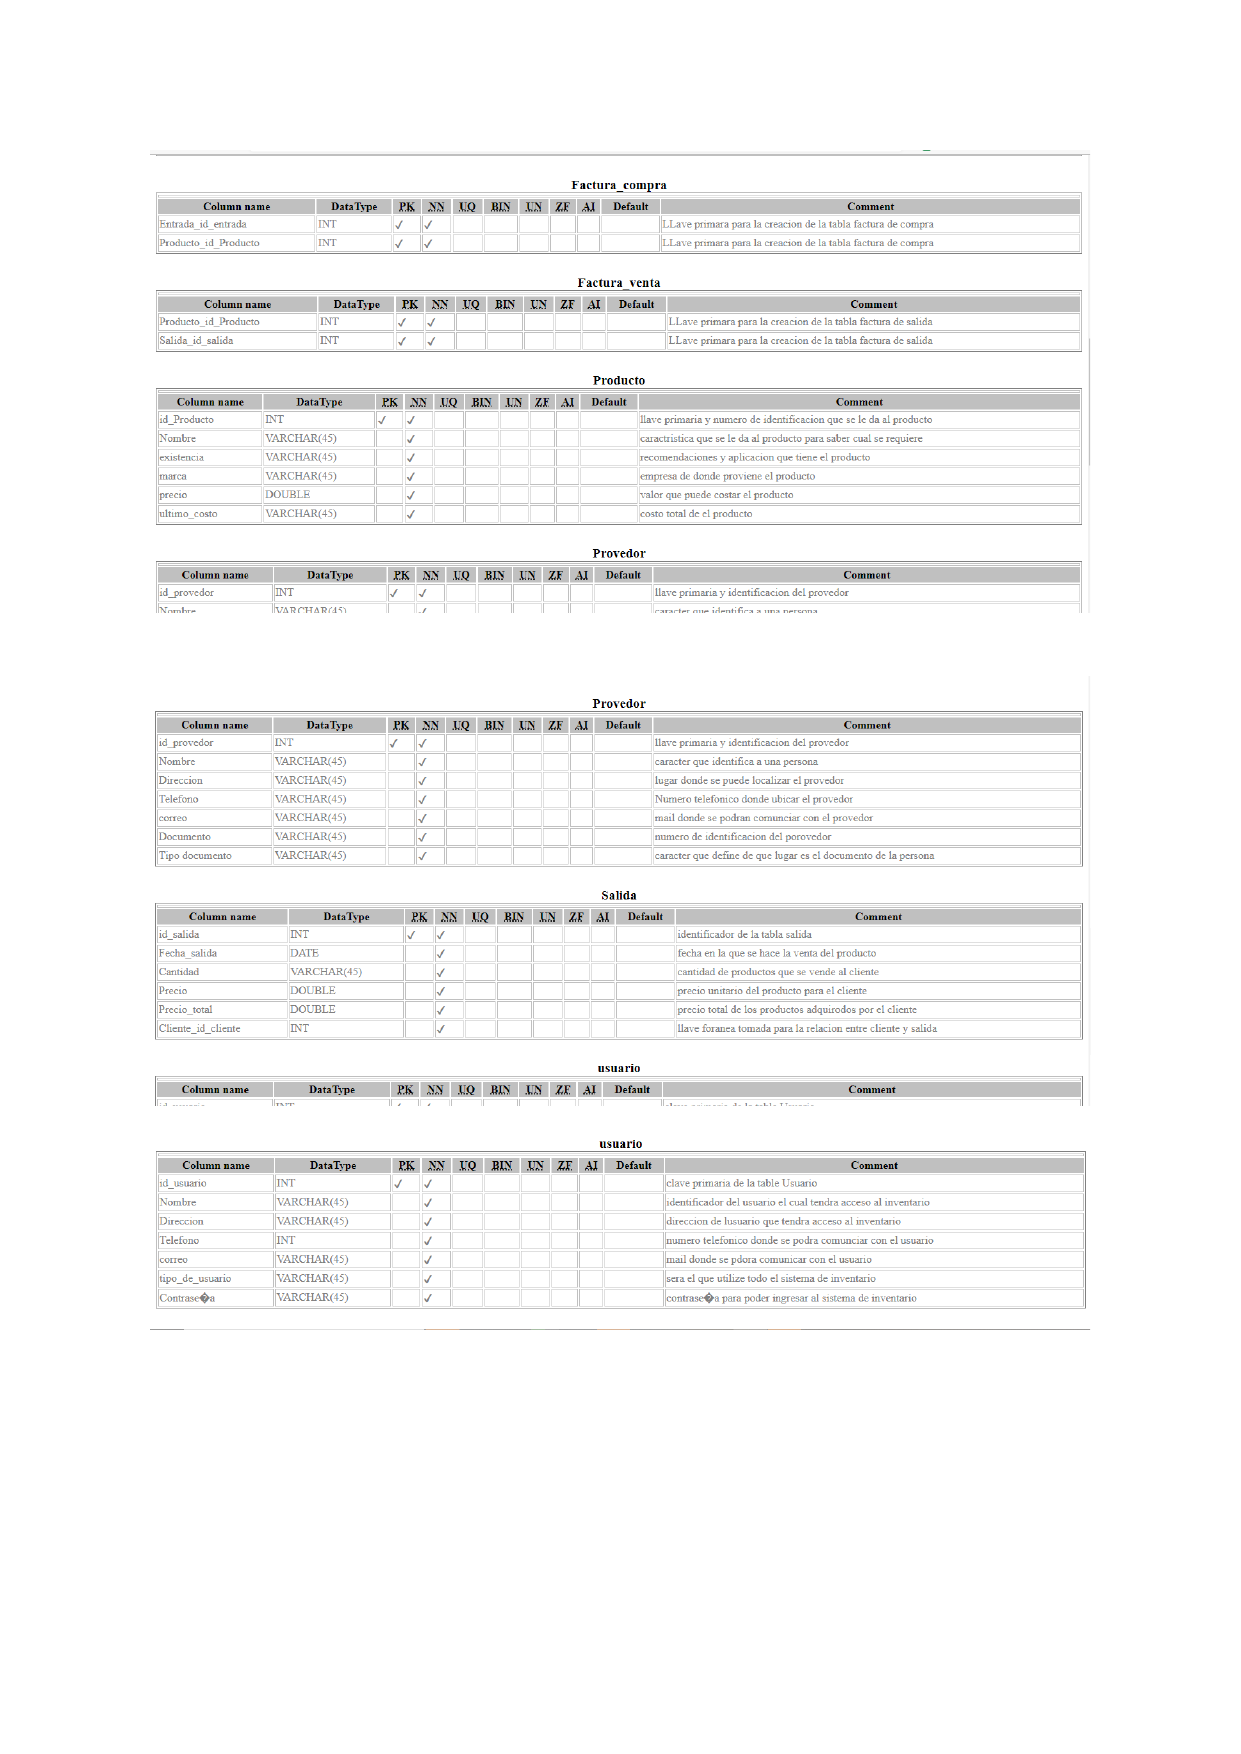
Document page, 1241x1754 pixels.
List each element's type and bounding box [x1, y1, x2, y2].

picture [150, 1140, 1091, 1330]
picture [150, 676, 1091, 1106]
picture [150, 150, 1091, 613]
